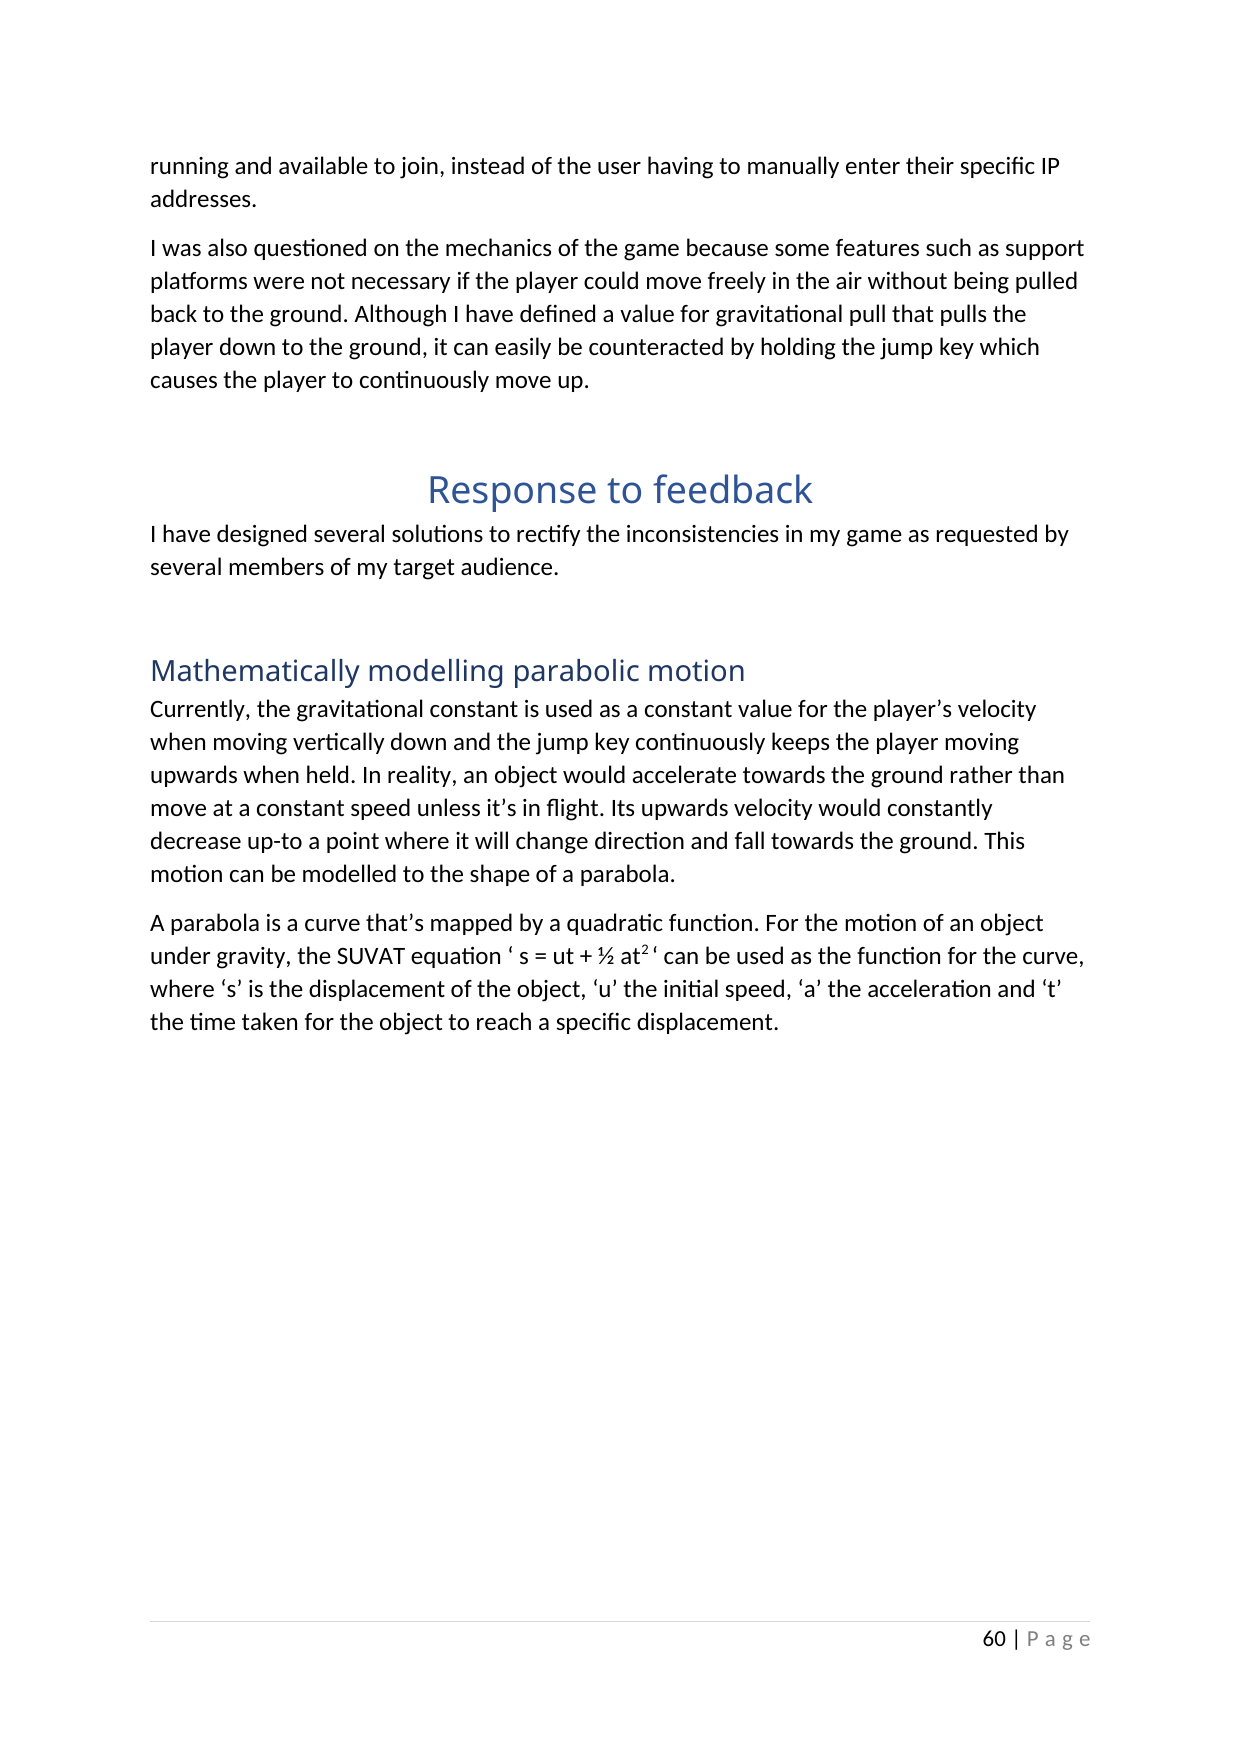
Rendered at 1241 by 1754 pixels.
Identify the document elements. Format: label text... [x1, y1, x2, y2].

text Currently, the gravitational constant is used as a constant value for the player’s velocity when moving vertically down and the jump key continuously keeps the player moving upwards when held. In reality, an object would accelerate towards the ground rather than move at a constant speed unless it’s in flight. Its upwards velocity would constantly decrease up-to a point where it will change direction and fall towards the ground. This motion can be modelled to the shape of a parabola. [150, 693, 1090, 888]
text I was also questioned on the mechanics of the game because some features such as support platforms were not necessary if the player could move freely in the air without being pulled back to the ground. Although I have defined a value for gravitational pull that pulls the player down to the ground, it can easily be counteracted by holding the jump key which causes the player to continuously move up. [150, 232, 1090, 395]
subtitle Response to feedback [150, 463, 1090, 514]
subtitle Mathematically modelling parabolic motion [150, 651, 1090, 690]
text A parabola is a curve that’s mapped by a quadratic function. For the motion of an object under gravity, the SUVAT equation ‘ s = ut + ½ at2 ‘ can be used as the function for the curve, where ‘s’ is the displacement of the object, ‘u’ the initial speed, ‘a’ the acceleration and ‘t’ the time taken for the object to reach a specific displacement. [150, 907, 1090, 1037]
text I have designed several solutions to rectify the inconsistencies in my game as requested by several members of my target audience. [150, 518, 1090, 582]
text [150, 150, 1090, 213]
